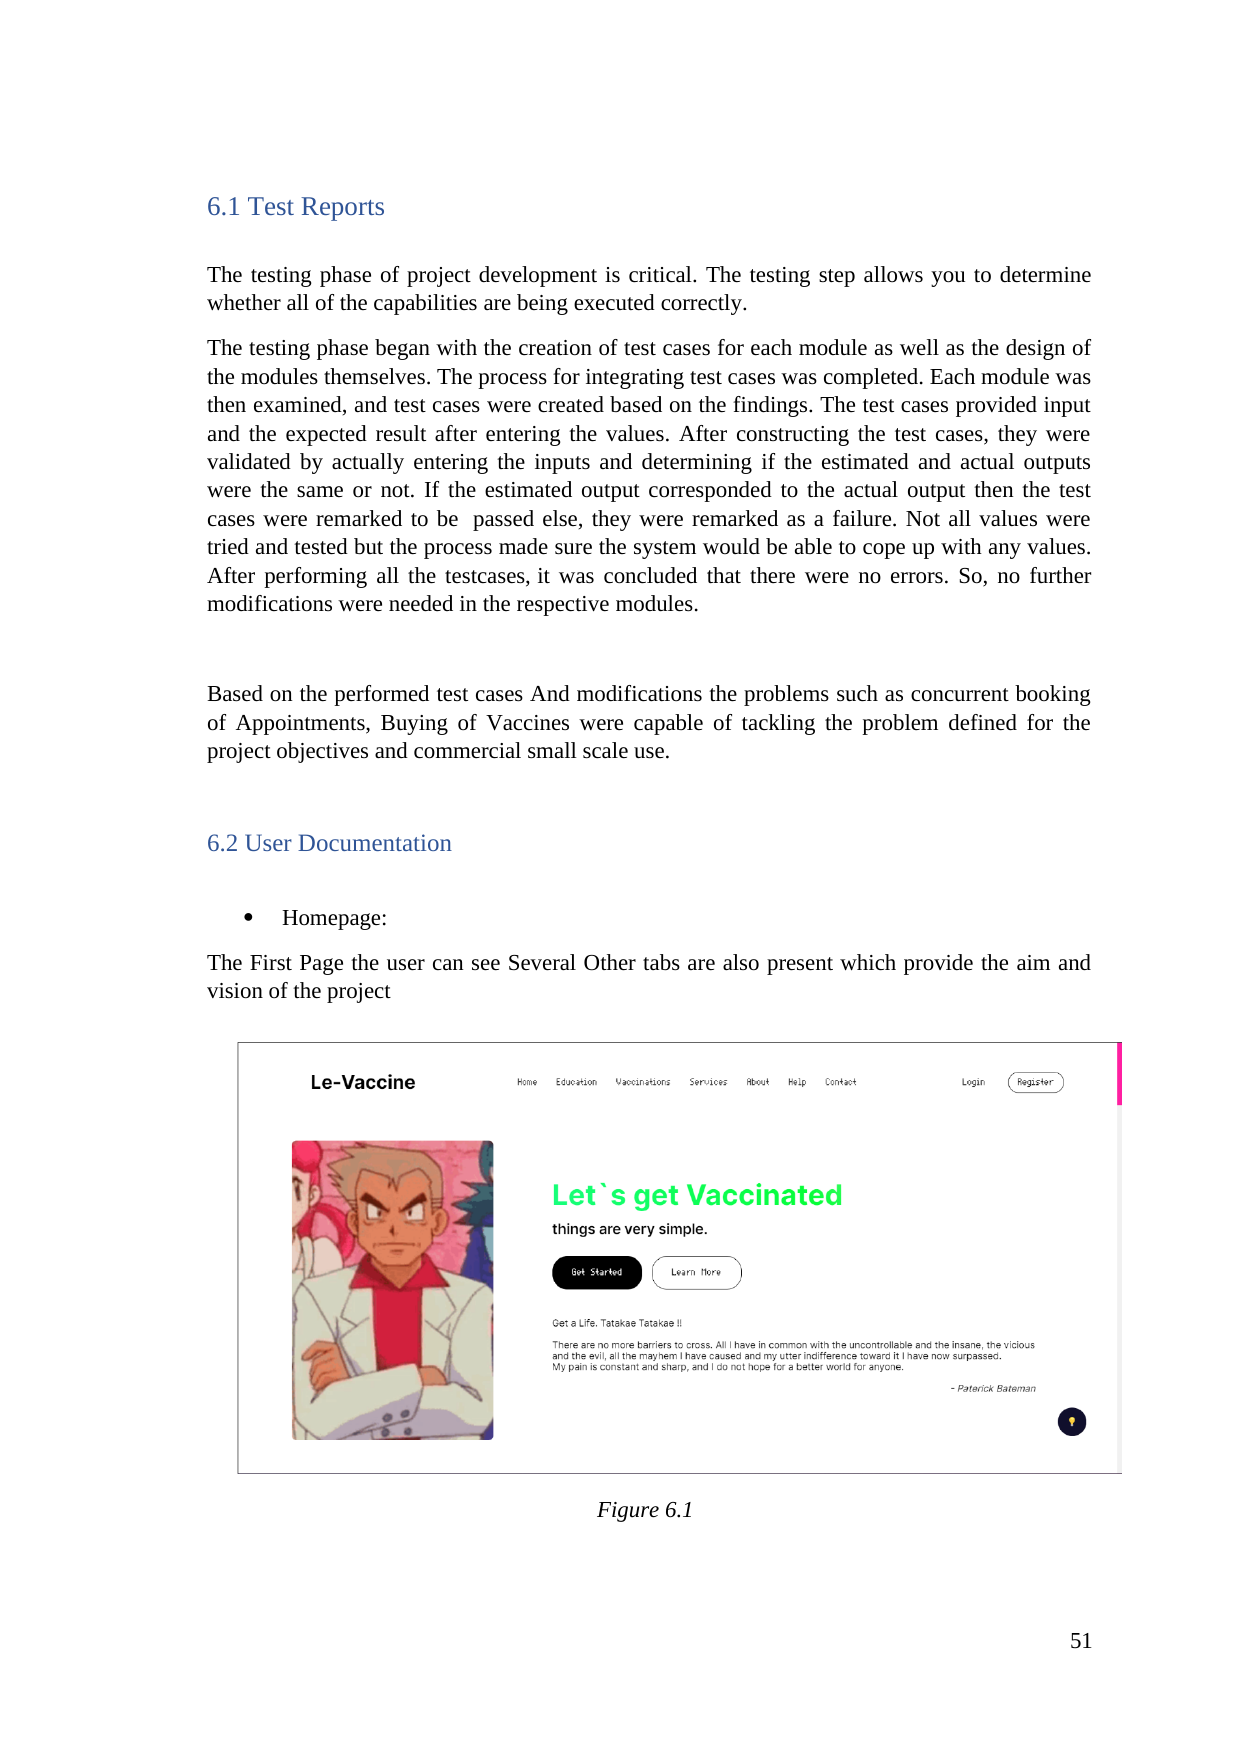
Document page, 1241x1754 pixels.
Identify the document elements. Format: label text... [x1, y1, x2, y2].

text The testing phase began with the creation of test cases for each module as well as the design of the modules themselves. The process for integrating test cases was completed. Each module was then examined, and test cases were created based on the findings. The test cases provided input and the expected result after entering the values. After constructing the test cases, they were validated by actually entering the inputs and determining if the estimated and actual outputs were the same or not. If the estimated output corresponded to the actual output then the test cases were remarked to be passed else, they were remarked as a failure. Not all values were tried and tested but the process made sure the system would be able to cope up with any values. After performing all the testcases, it was concluded that there were no errors. So, no further modifications were needed in the respective modules. [207, 334, 1092, 617]
text Based on the performed test cases And modifications the problems such as concurrent booking of Appointments, Buying of Vaccines were capable of tackling the problem defined for the project objectives and commercial small scale use. [207, 681, 1092, 764]
subtitle 6.2 User Documentation [207, 828, 1092, 856]
picture [237, 1042, 1122, 1474]
text The First Page the user can see Several Other tabs are also present which provide the aim and vision of the project [207, 949, 1092, 1004]
subtitle 6.1 Test Reports [207, 189, 1092, 221]
text The testing phase of project development is critical. The testing step allows you to determine whether all of the capabilities are being executed correctly. [207, 261, 1092, 316]
list Homepage: [244, 904, 1092, 930]
